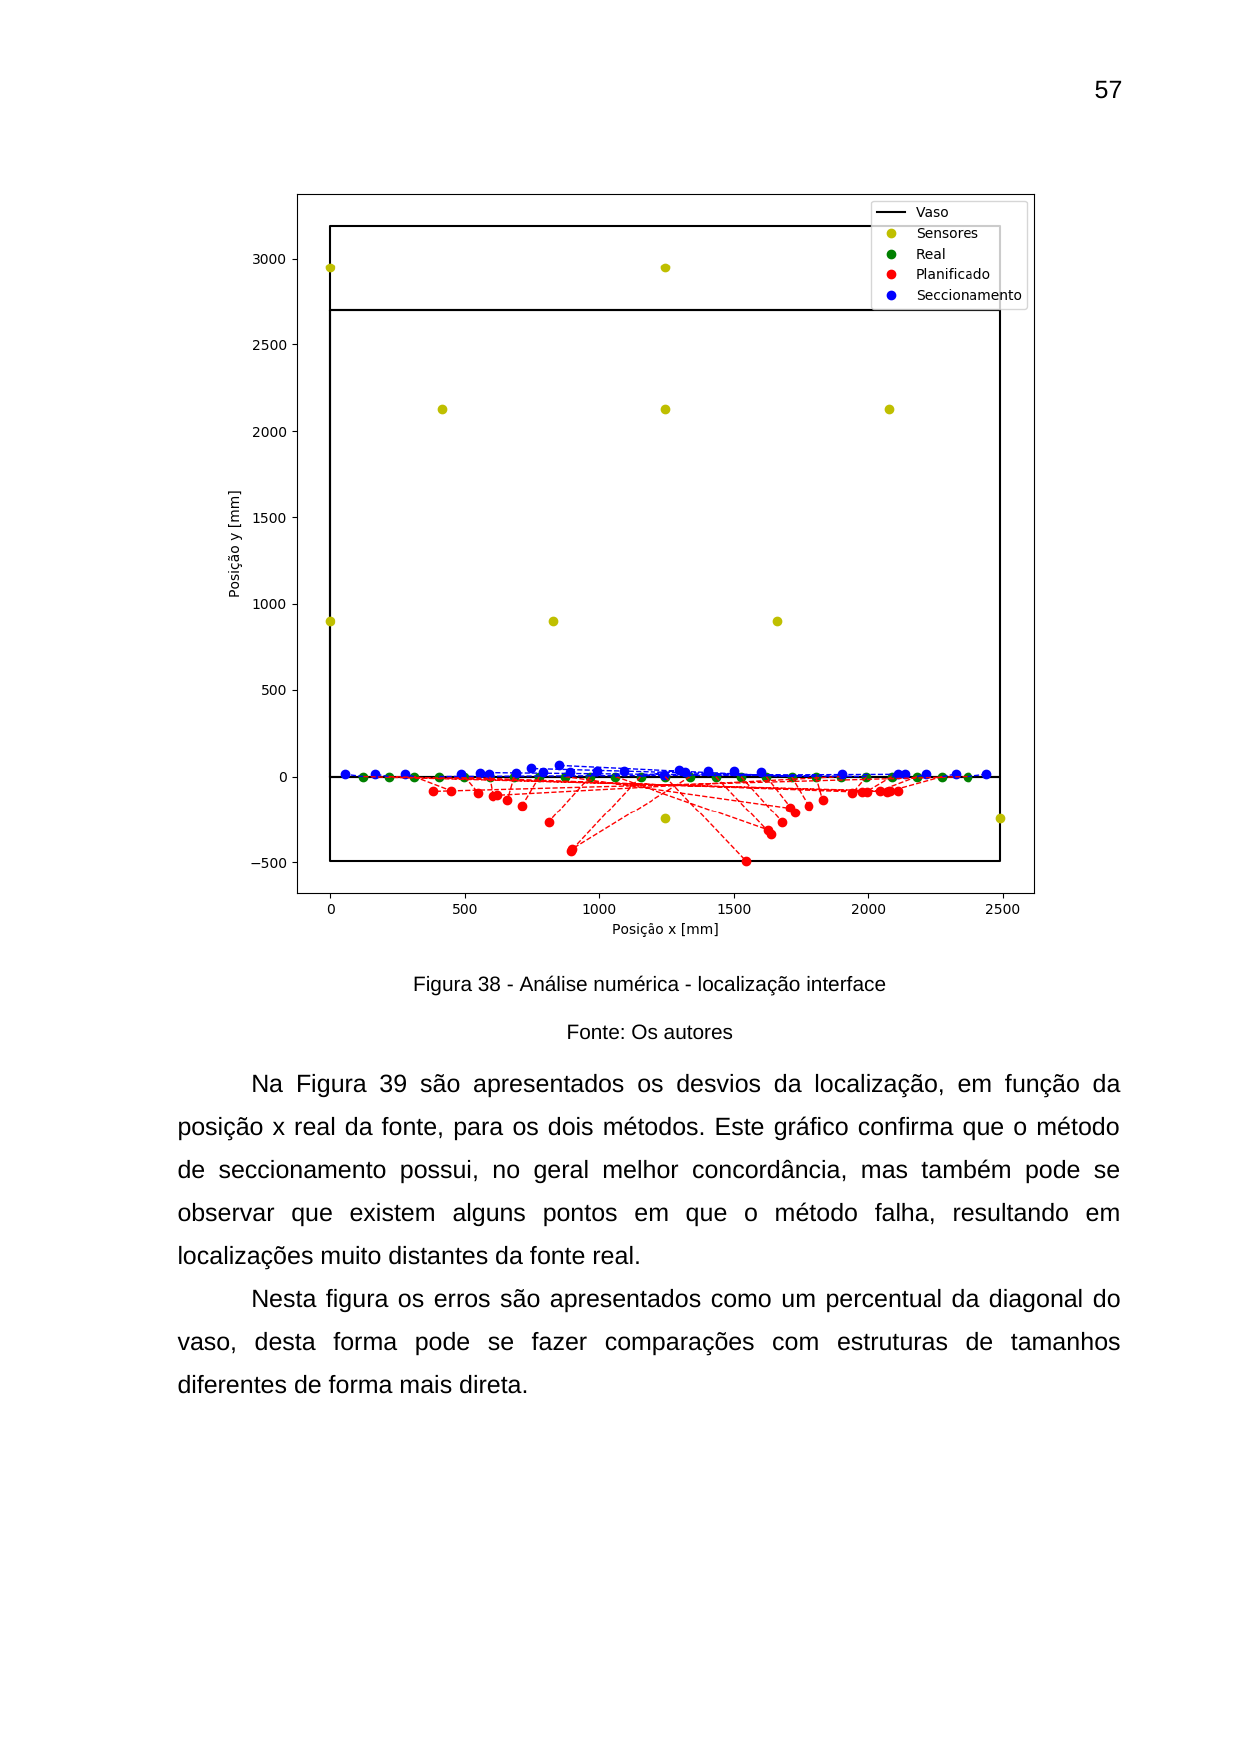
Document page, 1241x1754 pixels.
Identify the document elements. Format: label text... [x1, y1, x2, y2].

picture [177, 177, 1129, 945]
text Fonte: Os autores [177, 1020, 1122, 1044]
text Nesta figura os erros são apresentados como um percentual da diagonal do vaso, desta forma pode se fazer comparações com estruturas de tamanhos diferentes de forma mais direta. [177, 1284, 1122, 1399]
text Na Figura 39 são apresentados os desvios da localização, em função da posição x real da fonte, para os dois métodos. Este gráfico confirma que o método de seccionamento possui, no geral melhor concordância, mas também pode se observar que existem alguns pontos em que o método falha, resultando em localizações muito distantes da fonte real. [177, 1069, 1122, 1270]
text Figura 38 - Análise numérica - localização interface [177, 972, 1122, 996]
